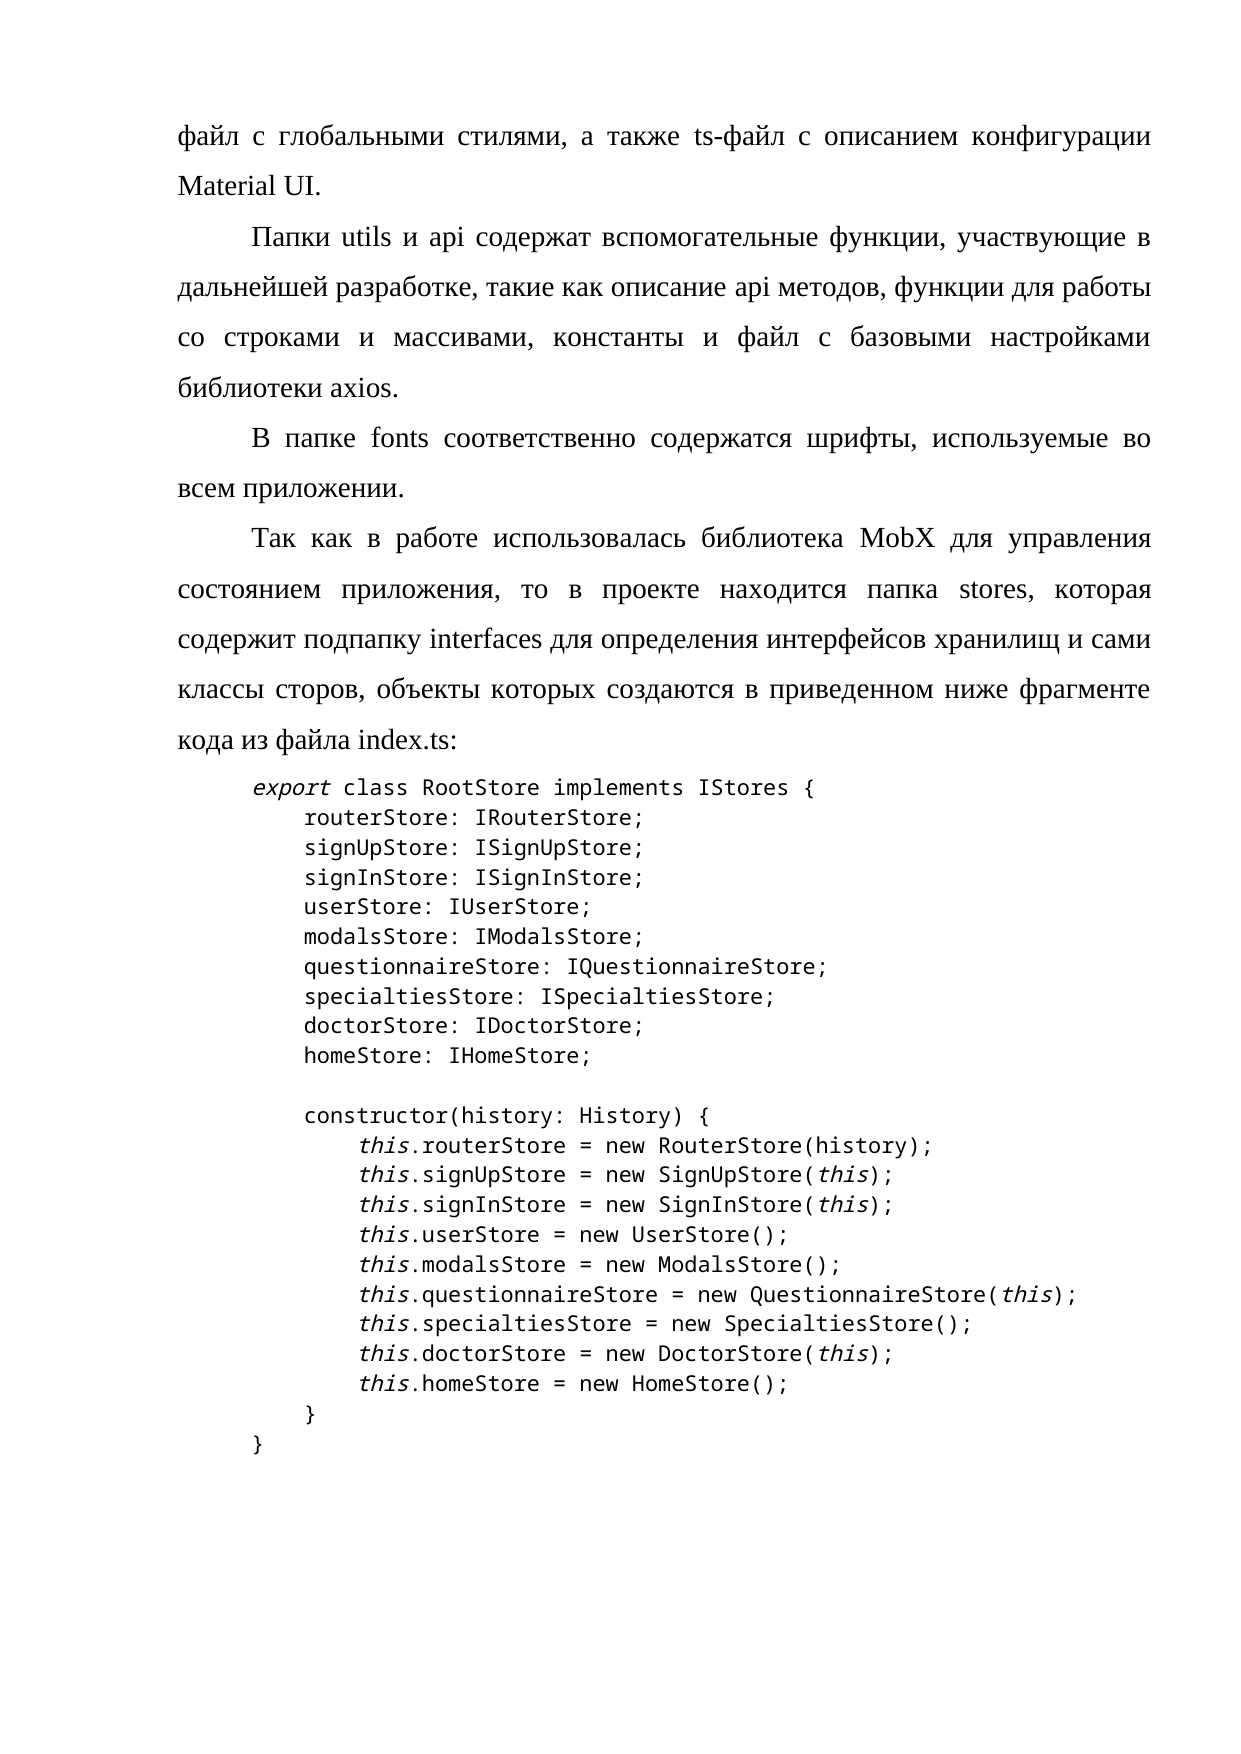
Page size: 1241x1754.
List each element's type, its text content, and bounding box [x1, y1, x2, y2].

text doctorStore: IDoctorStore; [177, 1011, 1152, 1040]
text this.userStore = new UserStore(); [177, 1219, 1152, 1249]
text modalsStore: IModalsStore; [177, 921, 1152, 951]
text routerStore: IRouterStore; [177, 802, 1152, 832]
text } [177, 1428, 1152, 1457]
text homeStore: IHomeStore; [177, 1040, 1152, 1070]
text Так как в работе использовалась библиотека MobX для управления состоянием приложения, то в проекте находится папка stores, которая содержит подпапку interfaces для определения интерфейсов хранилищ и сами классы сторов, объекты которых создаются в приведенном ниже фрагменте кода из файла index.ts: [177, 521, 1152, 755]
text this.doctorStore = new DoctorStore(this); [177, 1338, 1152, 1368]
text this.routerStore = new RouterStore(history); [177, 1130, 1152, 1159]
text specialtiesStore: ISpecialtiesStore; [177, 981, 1152, 1011]
text this.homeStore = new HomeStore(); [177, 1368, 1152, 1398]
text this.modalsStore = new ModalsStore(); [177, 1249, 1152, 1279]
text } [177, 1398, 1152, 1428]
text В папке fonts соответственно содержатся шрифты, используемые во всем приложении. [177, 420, 1152, 504]
text questionnaireStore: IQuestionnaireStore; [177, 951, 1152, 981]
text export class RootStore implements IStores { [177, 772, 1152, 802]
text this.signUpStore = new SignUpStore(this); [177, 1159, 1152, 1189]
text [177, 118, 1152, 202]
text Папки utils и api содержат вспомогательные функции, участвующие в дальнейшей разработке, такие как описание api методов, функции для работы со строками и массивами, константы и файл с базовыми настройками библиотеки axios. [177, 219, 1152, 403]
text this.questionnaireStore = new QuestionnaireStore(this); [177, 1279, 1152, 1308]
text this.specialtiesStore = new SpecialtiesStore(); [177, 1308, 1152, 1338]
text constructor(history: History) { [177, 1100, 1152, 1130]
text userStore: IUserStore; [177, 891, 1152, 921]
text signInStore: ISignInStore; [177, 862, 1152, 891]
text this.signInStore = new SignInStore(this); [177, 1189, 1152, 1219]
text signUpStore: ISignUpStore; [177, 832, 1152, 862]
